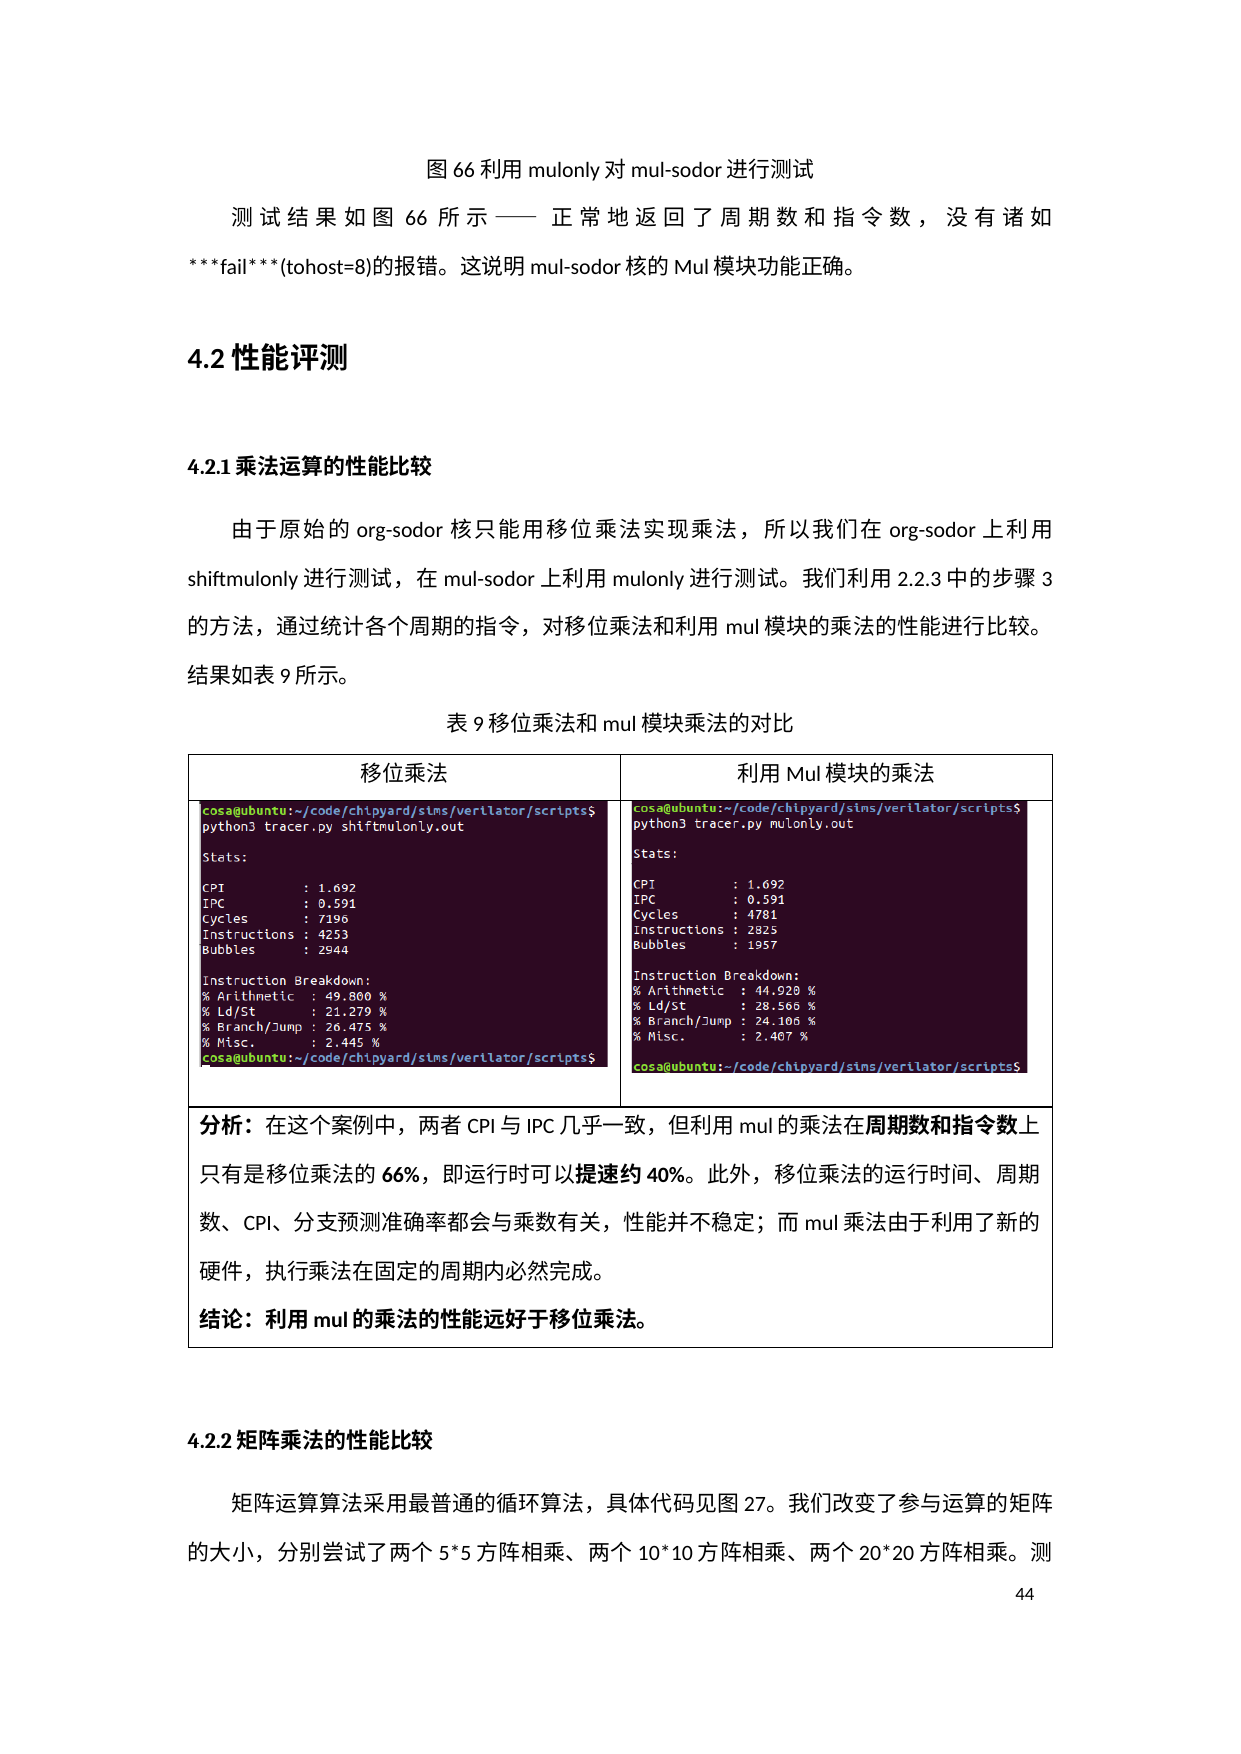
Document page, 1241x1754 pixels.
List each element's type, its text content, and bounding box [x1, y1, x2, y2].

text 图66 利用mulonly对mul-sodor进行测试 [187, 151, 1053, 184]
picture [199, 801, 608, 1067]
subtitle 4.2 性能评测 [187, 324, 1053, 389]
table_header 利用Mul模块的乘法 [621, 755, 1052, 800]
table_cell [189, 801, 620, 1106]
text 测试结果如图66所示——正常地返回了周期数和指令数，没有诸如***fail***(tohost=8)的报错。这说明mul-sodor核的Mul模块功能正确。 [187, 199, 1053, 281]
table_cell 分析：在这个案例中，两者CPI与IPC几乎一致，但利用mul的乘法在周期数和指令数上只有是移位乘法的66%，即运行时可以提速约40%。此外，移位乘法的运行时间、周期数、CPI、分支预测准确率都会与乘数有关，性能并不稳定；而mul乘法由于利用了新的硬件，执行乘法在固定的周期内必然完成。 结论：利用mul的乘法的性能远好于移位乘法。 [189, 1108, 1052, 1347]
text 由于原始的org-sodor核只能用移位乘法实现乘法，所以我们在org-sodor上利用shiftmulonly进行测试，在mul-sodor上利用mulonly进行测试。我们利用2.2.3中的步骤3的方法，通过统计各个周期的指令，对移位乘法和利用mul模块的乘法的性能进行比较。结果如表9所示。 [187, 511, 1053, 690]
table_header 移位乘法 [189, 755, 620, 800]
picture [631, 801, 1028, 1073]
table_cell [621, 801, 1052, 1106]
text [187, 1486, 1053, 1567]
text 表9 移位乘法和mul模块乘法的对比 [187, 706, 1053, 738]
subtitle 4.2.2 矩阵乘法的性能比较 [187, 1423, 1053, 1456]
subtitle 4.2.1 乘法运算的性能比较 [187, 449, 1053, 481]
